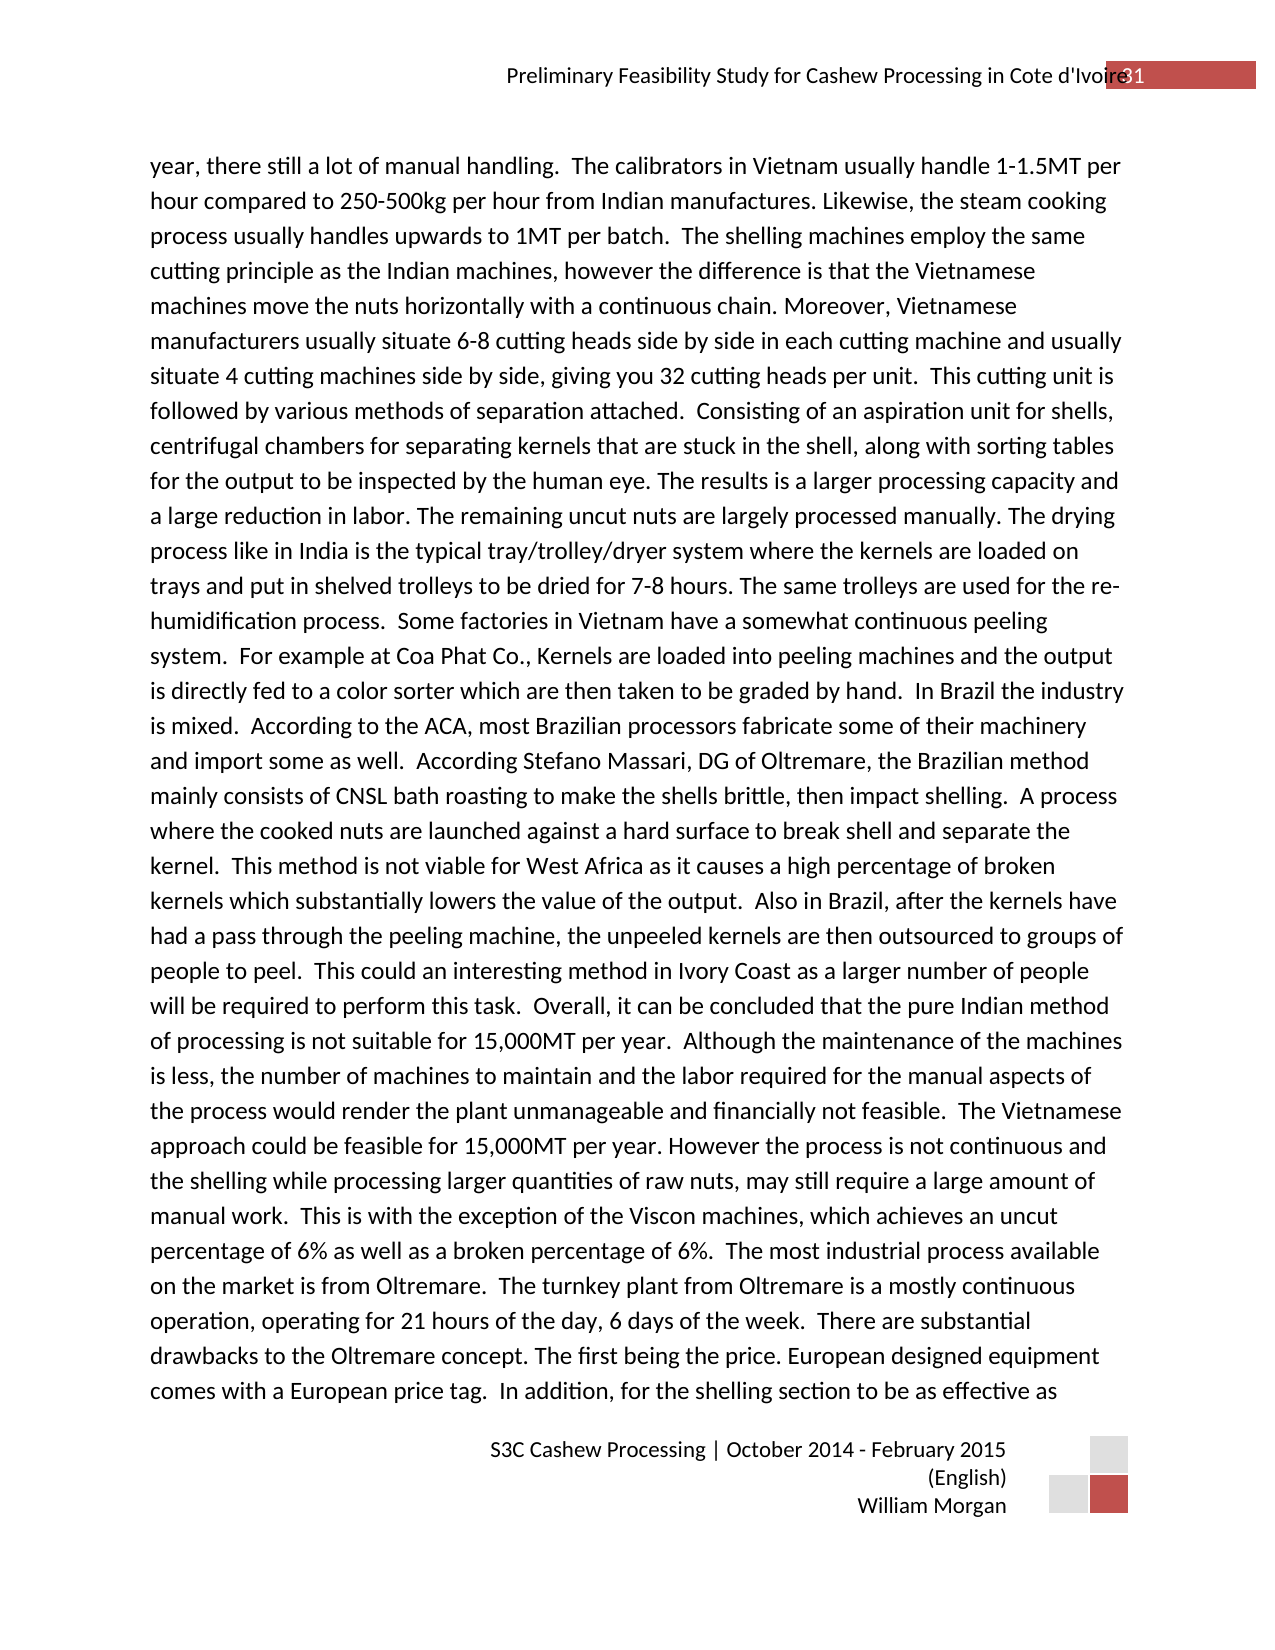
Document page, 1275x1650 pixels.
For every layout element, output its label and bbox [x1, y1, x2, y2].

text [150, 150, 1125, 1406]
